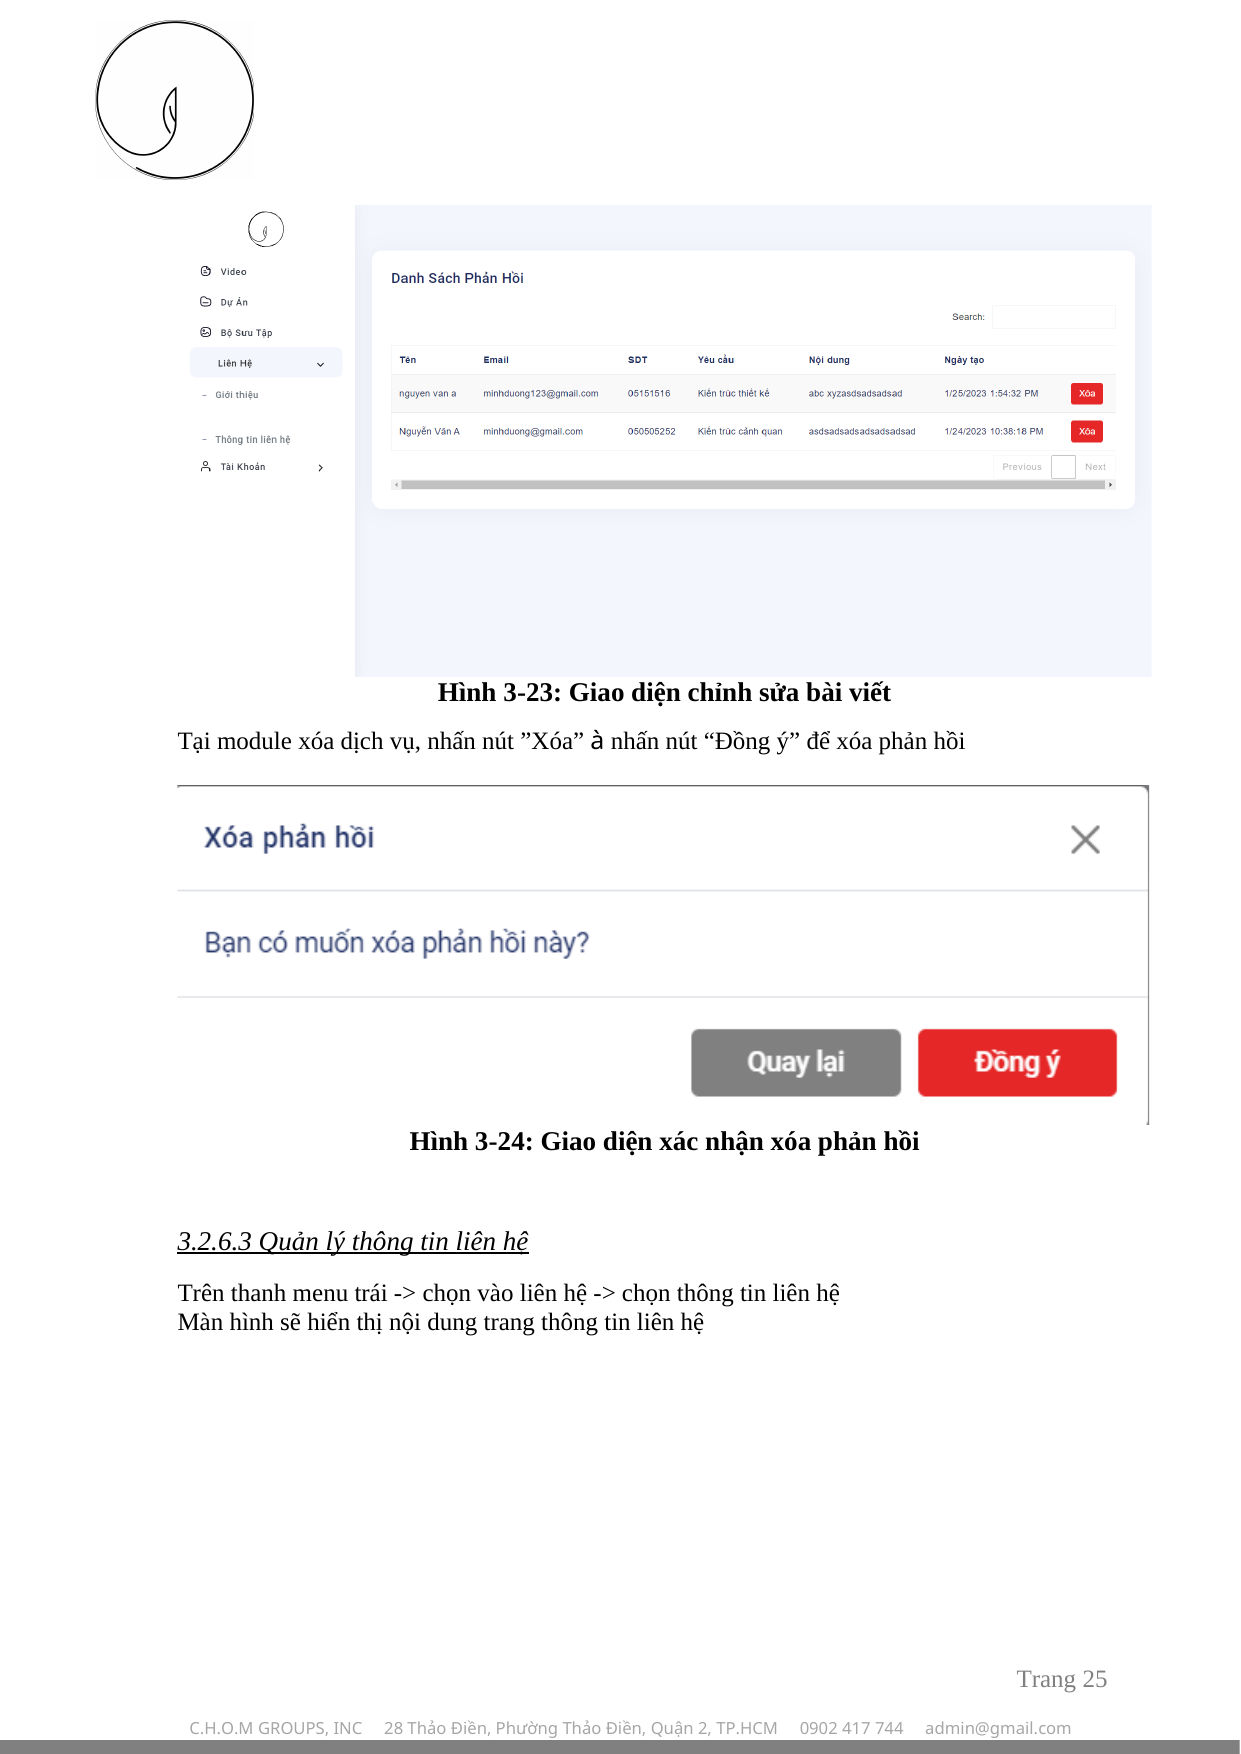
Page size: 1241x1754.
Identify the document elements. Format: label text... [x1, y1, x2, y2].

subtitle 3.2.6.3 Quản lý thông tin liên hệ [177, 1225, 1152, 1256]
text Trên thanh menu trái -> chọn vào liên hệ -> chọn thông tin liên hệ [177, 1278, 1152, 1307]
text Màn hình sẽ hiển thị nội dung trang thông tin liên hệ [177, 1307, 1152, 1336]
picture [95, 20, 254, 180]
picture [177, 205, 1152, 677]
picture [177, 785, 1150, 1125]
text Hình 3-24: Giao diện xác nhận xóa phản hồi [177, 1125, 1152, 1156]
text Hình 3-23: Giao diện chỉnh sửa bài viết [177, 677, 1152, 707]
text Tại module xóa dịch vụ, nhấn nút ”Xóa” à nhấn nút “Đồng ý” để xóa phản hồi [177, 723, 1152, 757]
